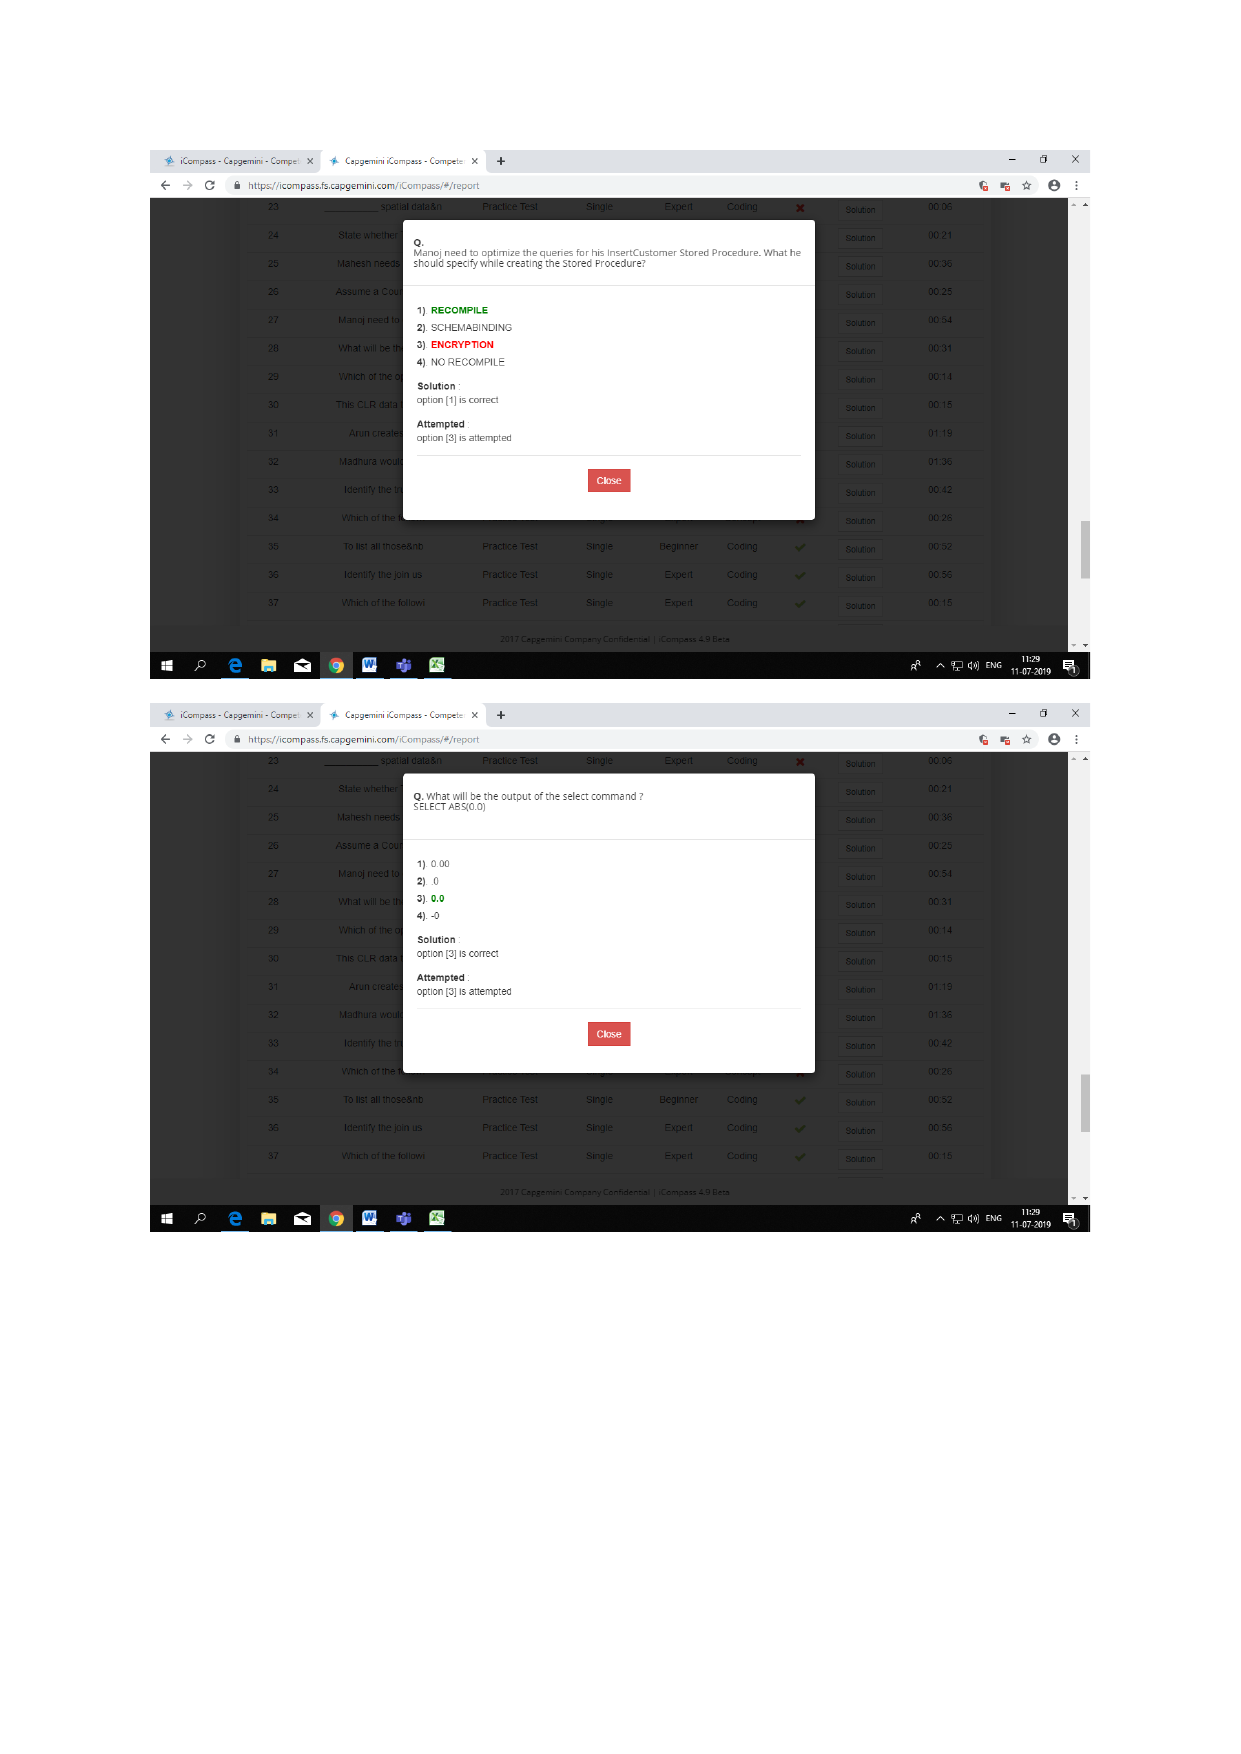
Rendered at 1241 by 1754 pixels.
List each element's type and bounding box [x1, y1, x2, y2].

picture [150, 150, 1091, 679]
picture [150, 703, 1091, 1232]
